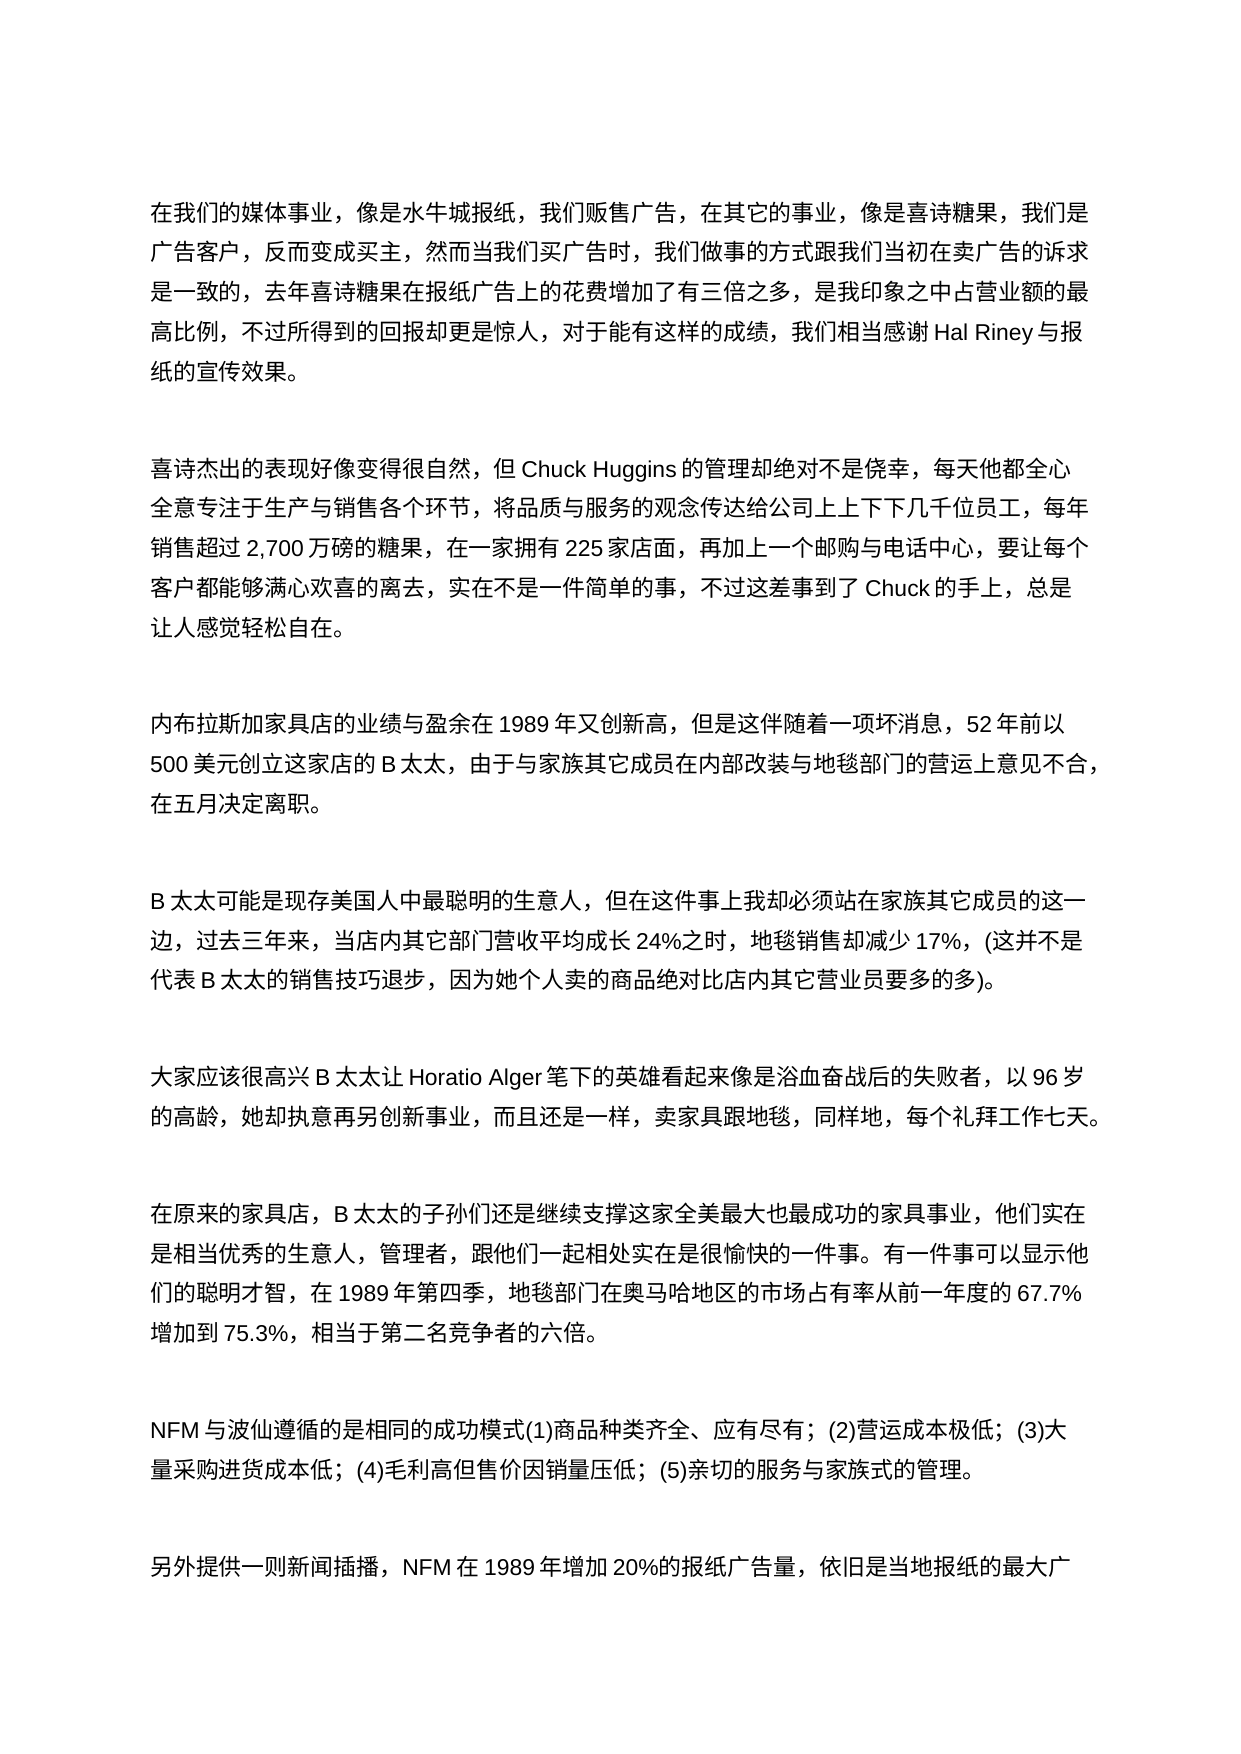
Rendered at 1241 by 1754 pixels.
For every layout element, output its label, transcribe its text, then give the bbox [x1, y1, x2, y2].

text 大家应该很高兴B太太让Horatio Alger笔下的英雄看起来像是浴血奋战后的失败者，以96岁的高龄，她却执意再另创新事业，而且还是一样，卖家具跟地毯，同样地，每个礼拜工作七天。 [150, 1059, 1090, 1132]
text 内布拉斯加家具店的业绩与盈余在1989年又创新高，但是这伴随着一项坏消息，52年前以500美元创立这家店的B太太，由于与家族其它成员在内部改装与地毯部门的营运上意见不合，在五月决定离职。 [150, 706, 1090, 819]
text B太太可能是现存美国人中最聪明的生意人，但在这件事上我却必须站在家族其它成员的这一边，过去三年来，当店内其它部门营收平均成长24%之时，地毯销售却减少17%，(这并不是代表B太太的销售技巧退步，因为她个人卖的商品绝对比店内其它营业员要多的多)。 [150, 883, 1090, 996]
text NFM与波仙遵循的是相同的成功模式(1)商品种类齐全、应有尽有；(2)营运成本极低；(3)大量采购进货成本低；(4)毛利高但售价因销量压低；(5)亲切的服务与家族式的管理。 [150, 1412, 1090, 1485]
text 喜诗杰出的表现好像变得很自然，但Chuck Huggins的管理却绝对不是侥幸，每天他都全心全意专注于生产与销售各个环节，将品质与服务的观念传达给公司上上下下几千位员工，每年销售超过2,700万磅的糖果，在一家拥有225家店面，再加上一个邮购与电话中心，要让每个客户都能够满心欢喜的离去，实在不是一件简单的事，不过这差事到了Chuck的手上，总是让人感觉轻松自在。 [150, 450, 1090, 643]
text 在我们的媒体事业，像是水牛城报纸，我们贩售广告，在其它的事业，像是喜诗糖果，我们是广告客户，反而变成买主，然而当我们买广告时，我们做事的方式跟我们当初在卖广告的诉求是一致的，去年喜诗糖果在报纸广告上的花费增加了有三倍之多，是我印象之中占营业额的最高比例，不过所得到的回报却更是惊人，对于能有这样的成绩，我们相当感谢Hal Riney与报纸的宣传效果。 [150, 194, 1090, 387]
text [150, 1548, 1090, 1582]
text 在原来的家具店，B太太的子孙们还是继续支撑这家全美最大也最成功的家具事业，他们实在是相当优秀的生意人，管理者，跟他们一起相处实在是很愉快的一件事。有一件事可以显示他们的聪明才智，在1989年第四季，地毯部门在奥马哈地区的市场占有率从前一年度的67.7%增加到75.3%，相当于第二名竞争者的六倍。 [150, 1196, 1090, 1348]
